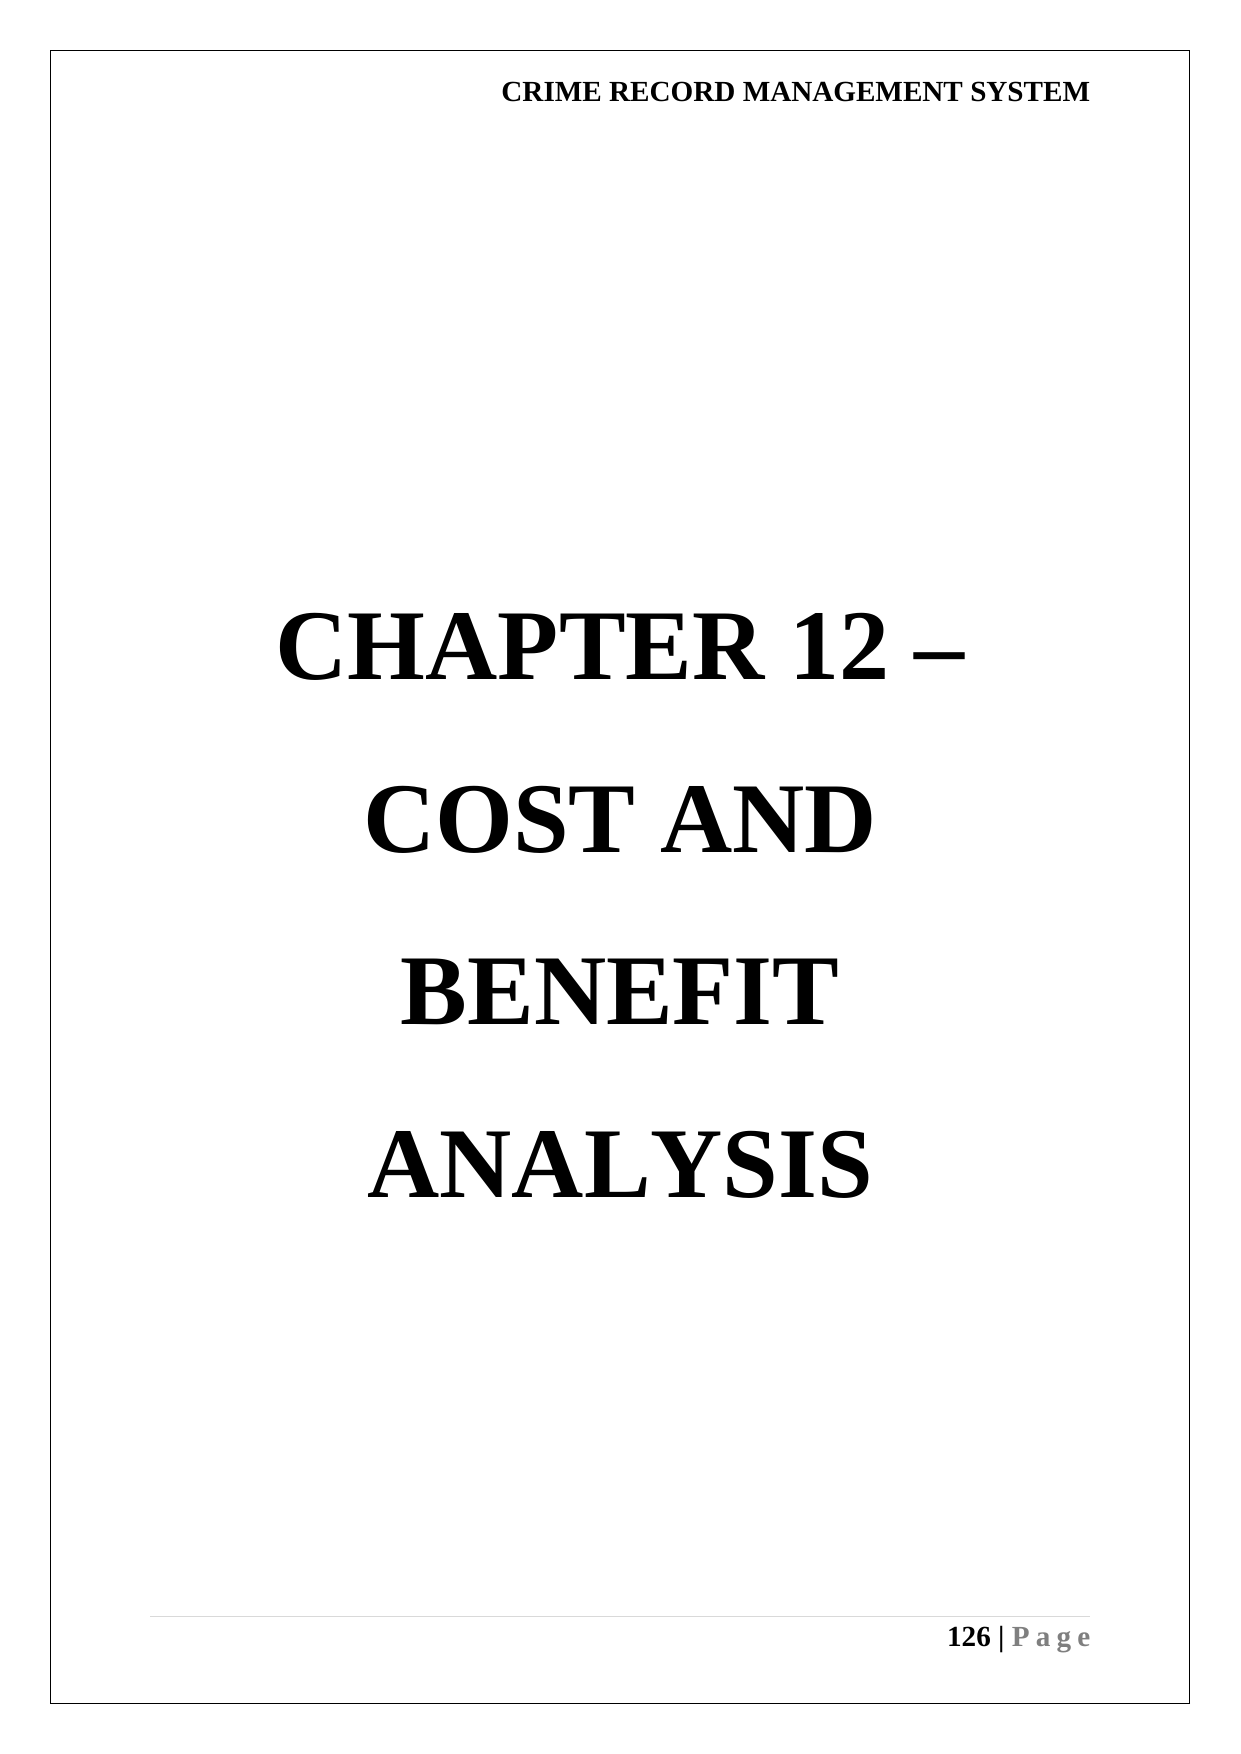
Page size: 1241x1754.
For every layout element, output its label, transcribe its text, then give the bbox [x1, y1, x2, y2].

text CHAPTER 12 – COST AND BENEFIT ANALYSIS [150, 586, 1090, 1219]
